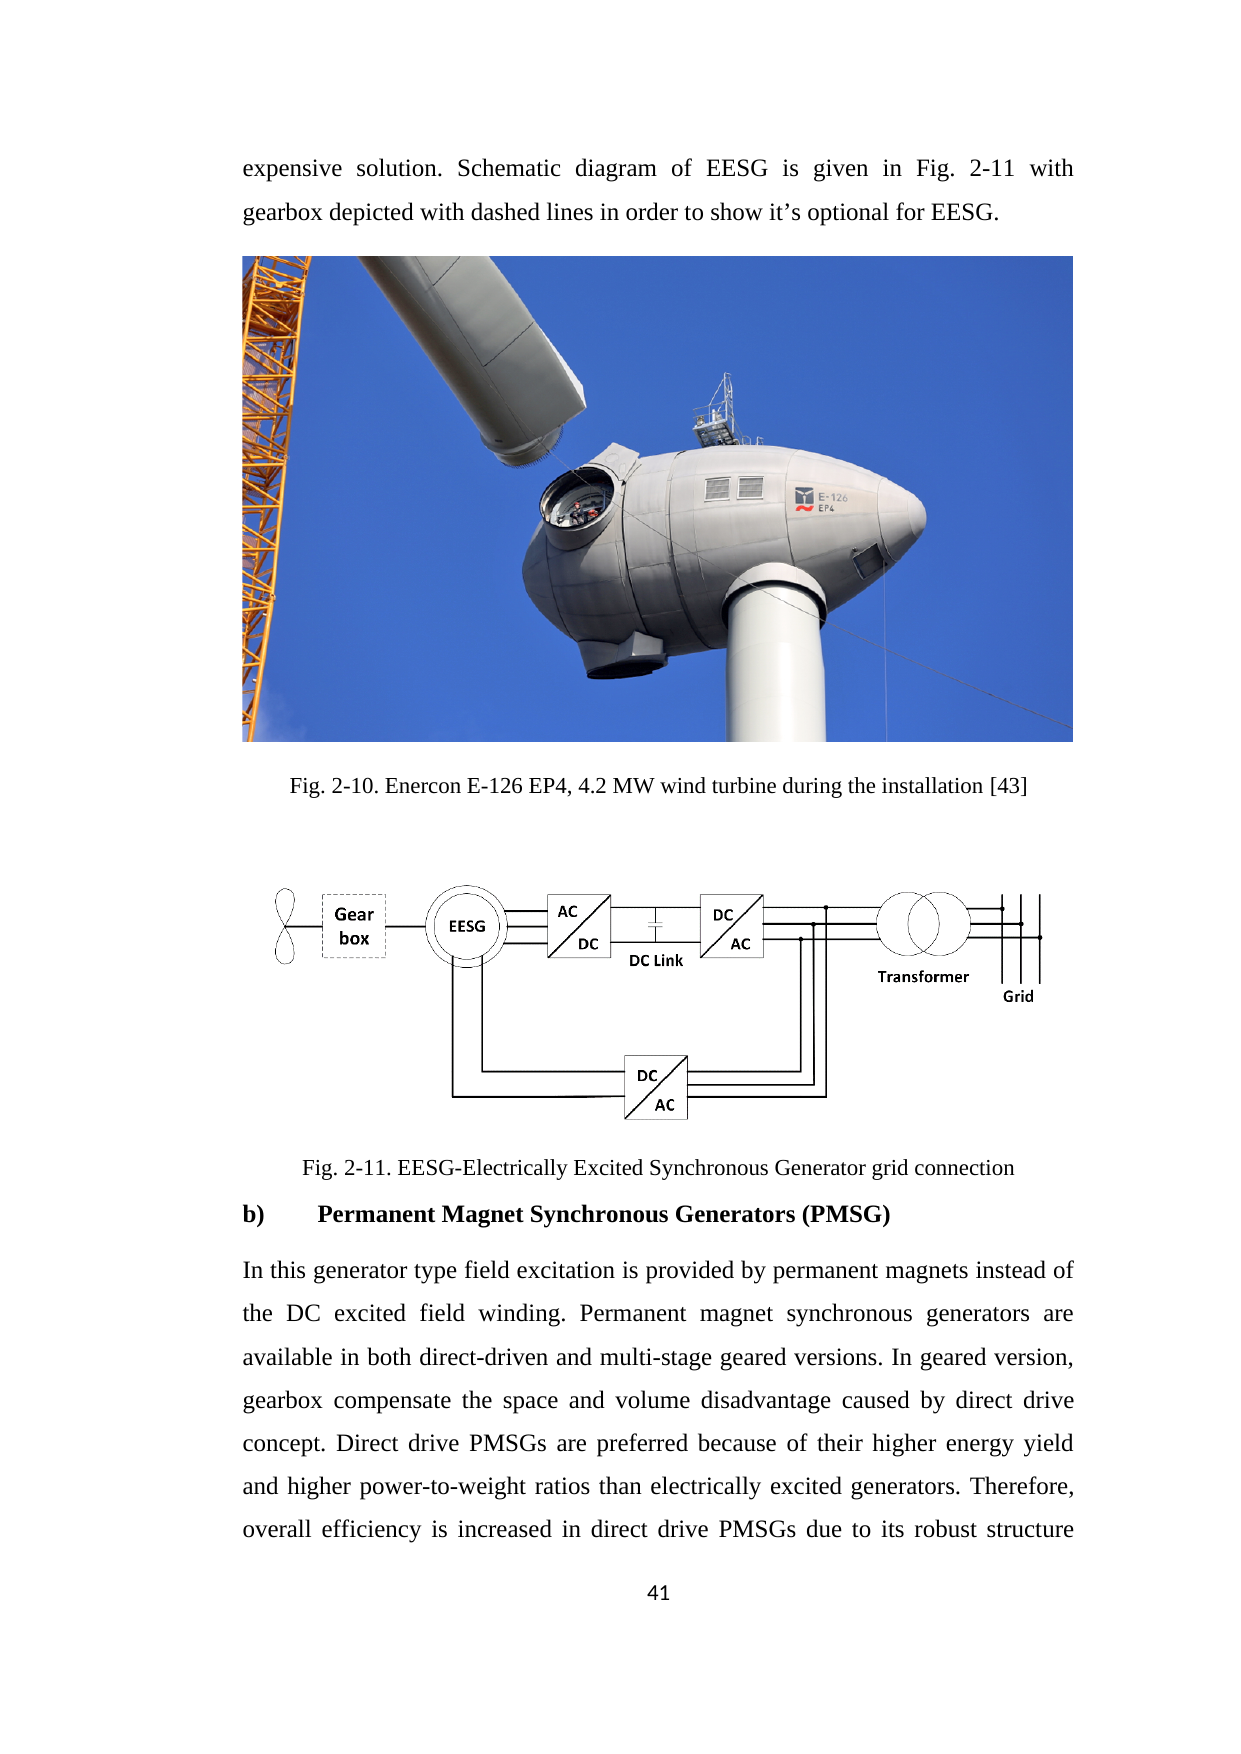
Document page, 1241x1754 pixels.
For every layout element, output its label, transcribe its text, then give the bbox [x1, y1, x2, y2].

subtitle Permanent Magnet Synchronous Generators (PMSG) [242, 1199, 1075, 1228]
text Fig. 2-11. EESG-Electrically Excited Synchronous Generator grid connection [242, 1154, 1075, 1181]
picture [272, 884, 1045, 1124]
picture [242, 256, 1073, 742]
text Fig. 2-10. Enercon E-126 EP4, 4.2 MW wind turbine during the installation [43] [242, 772, 1075, 799]
